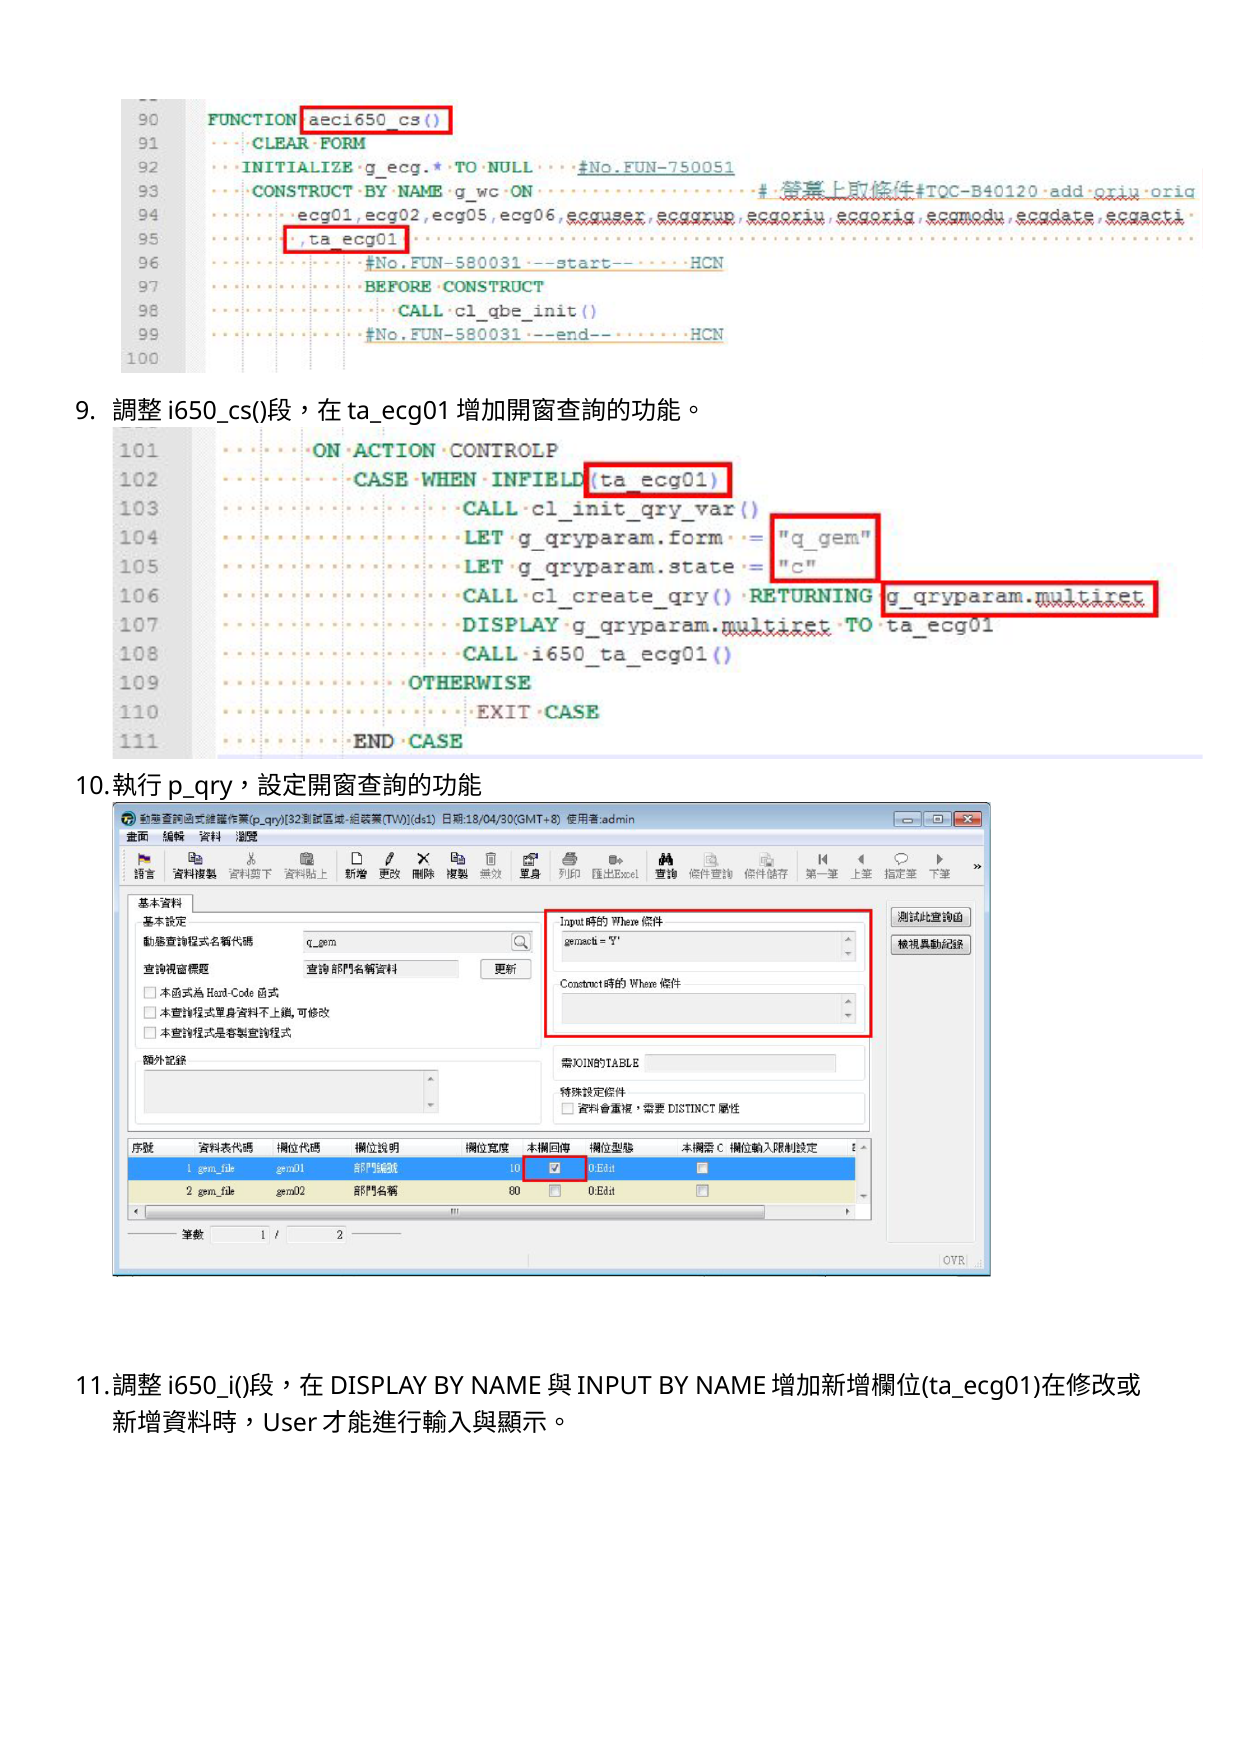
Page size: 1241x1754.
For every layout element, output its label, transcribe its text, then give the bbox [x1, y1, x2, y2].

list 調整i650_cs()段，在ta_ecg01增加開窗查詢的功能。 [75, 389, 1165, 427]
list 調整i650_i()段，在DISPLAY BY NAME與INPUT BY NAME增加新增欄位(ta_ecg01)在修改或新增資料時，User才能進行輸入與顯示。 [75, 1364, 1165, 1439]
list 執行p_qry，設定開窗查詢的功能 [75, 764, 1165, 802]
picture [112, 427, 1203, 759]
picture [112, 802, 991, 1277]
picture [112, 89, 1203, 373]
